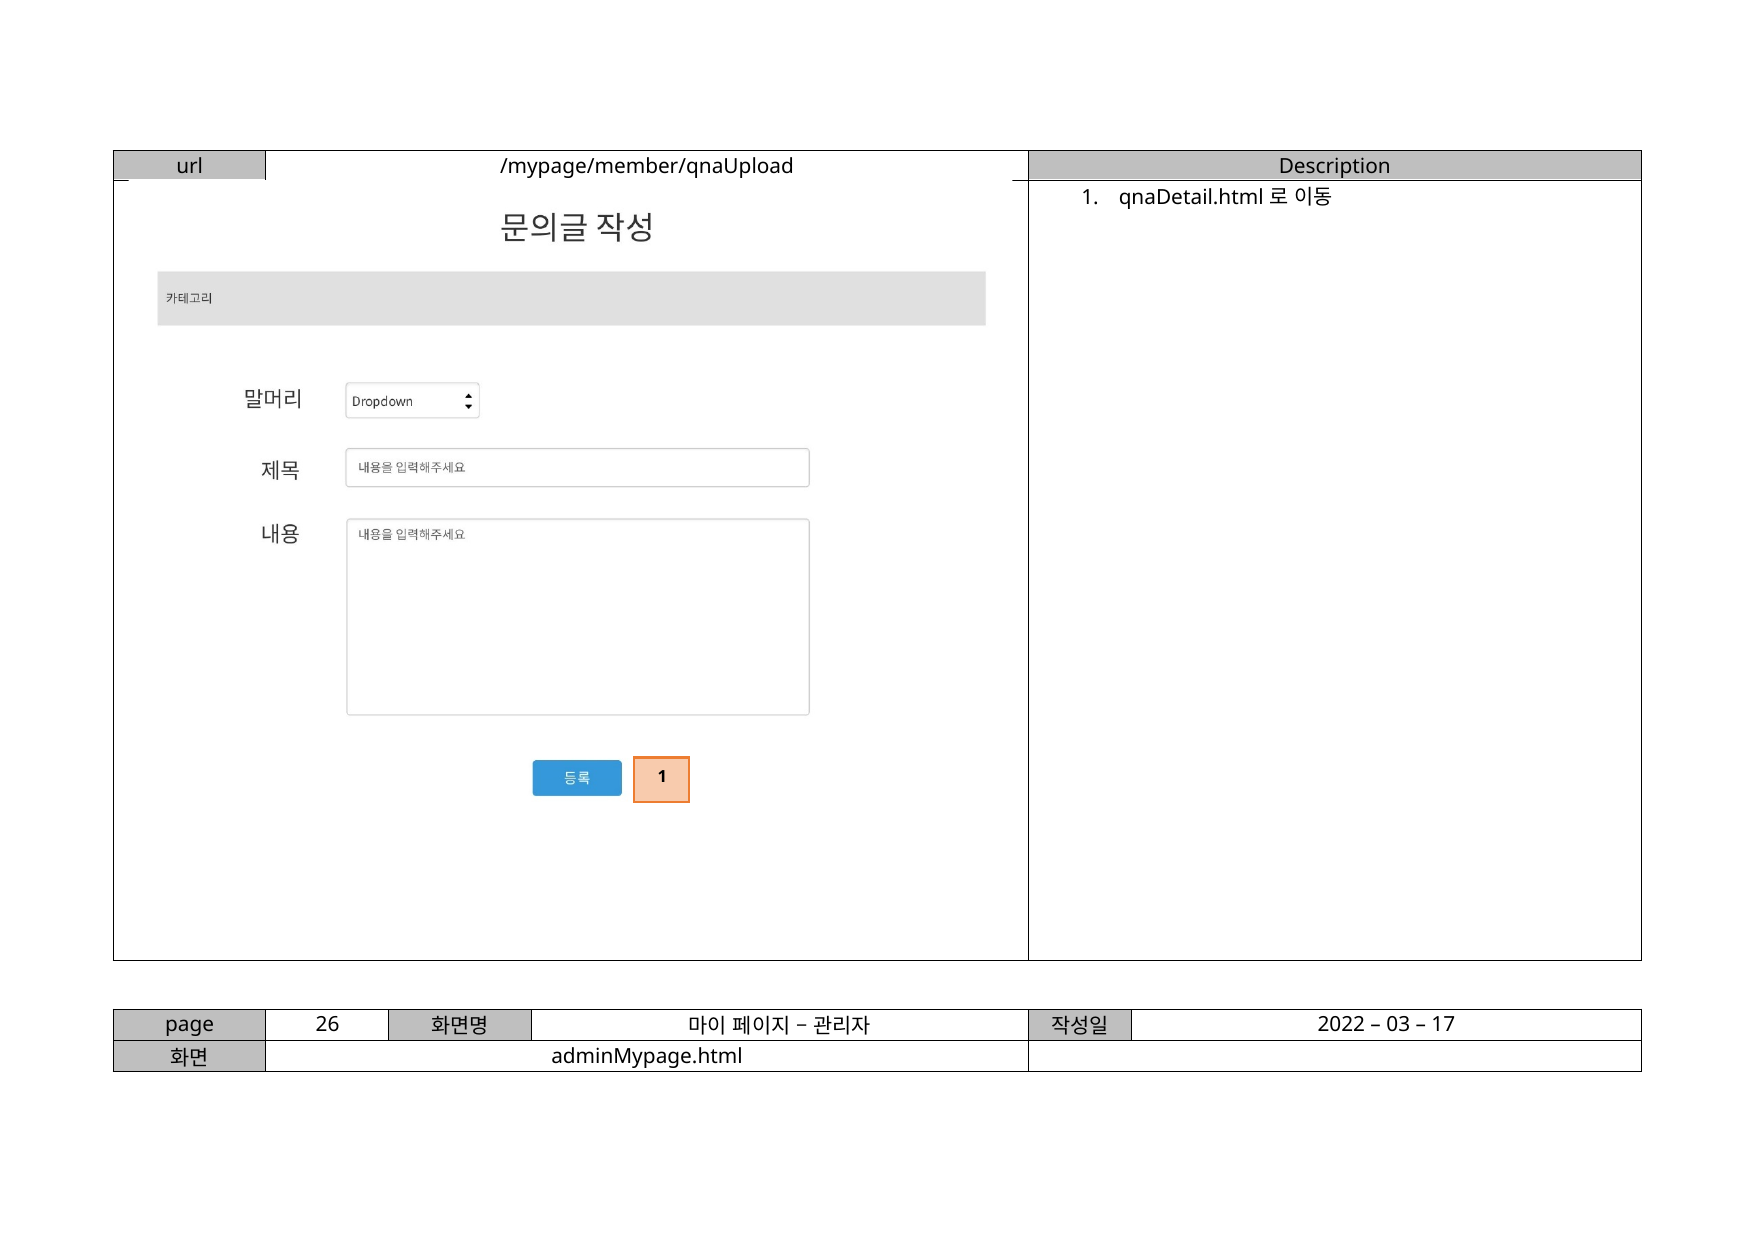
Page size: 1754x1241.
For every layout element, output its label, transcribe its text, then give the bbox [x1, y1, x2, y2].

table_header 2022 – 03 – 17 [1132, 1010, 1641, 1040]
table_cell Description [1029, 151, 1641, 179]
table_cell [114, 181, 1028, 960]
table_cell /mypage/member/qnaUpload [266, 151, 1028, 179]
table_header 화면명 [389, 1010, 531, 1040]
table_header page [114, 1010, 265, 1040]
table_cell qnaDetail.html 로 이동 [1029, 181, 1641, 960]
table_header 26 [266, 1010, 388, 1040]
table_cell url [114, 151, 265, 179]
table_cell 화면 [114, 1041, 265, 1071]
table_header 마이 페이지 – 관리자 [532, 1010, 1028, 1040]
table_cell adminMypage.html [266, 1041, 1028, 1071]
table_cell [1029, 1041, 1641, 1071]
table_header 작성일 [1029, 1010, 1131, 1040]
picture [128, 180, 1013, 813]
